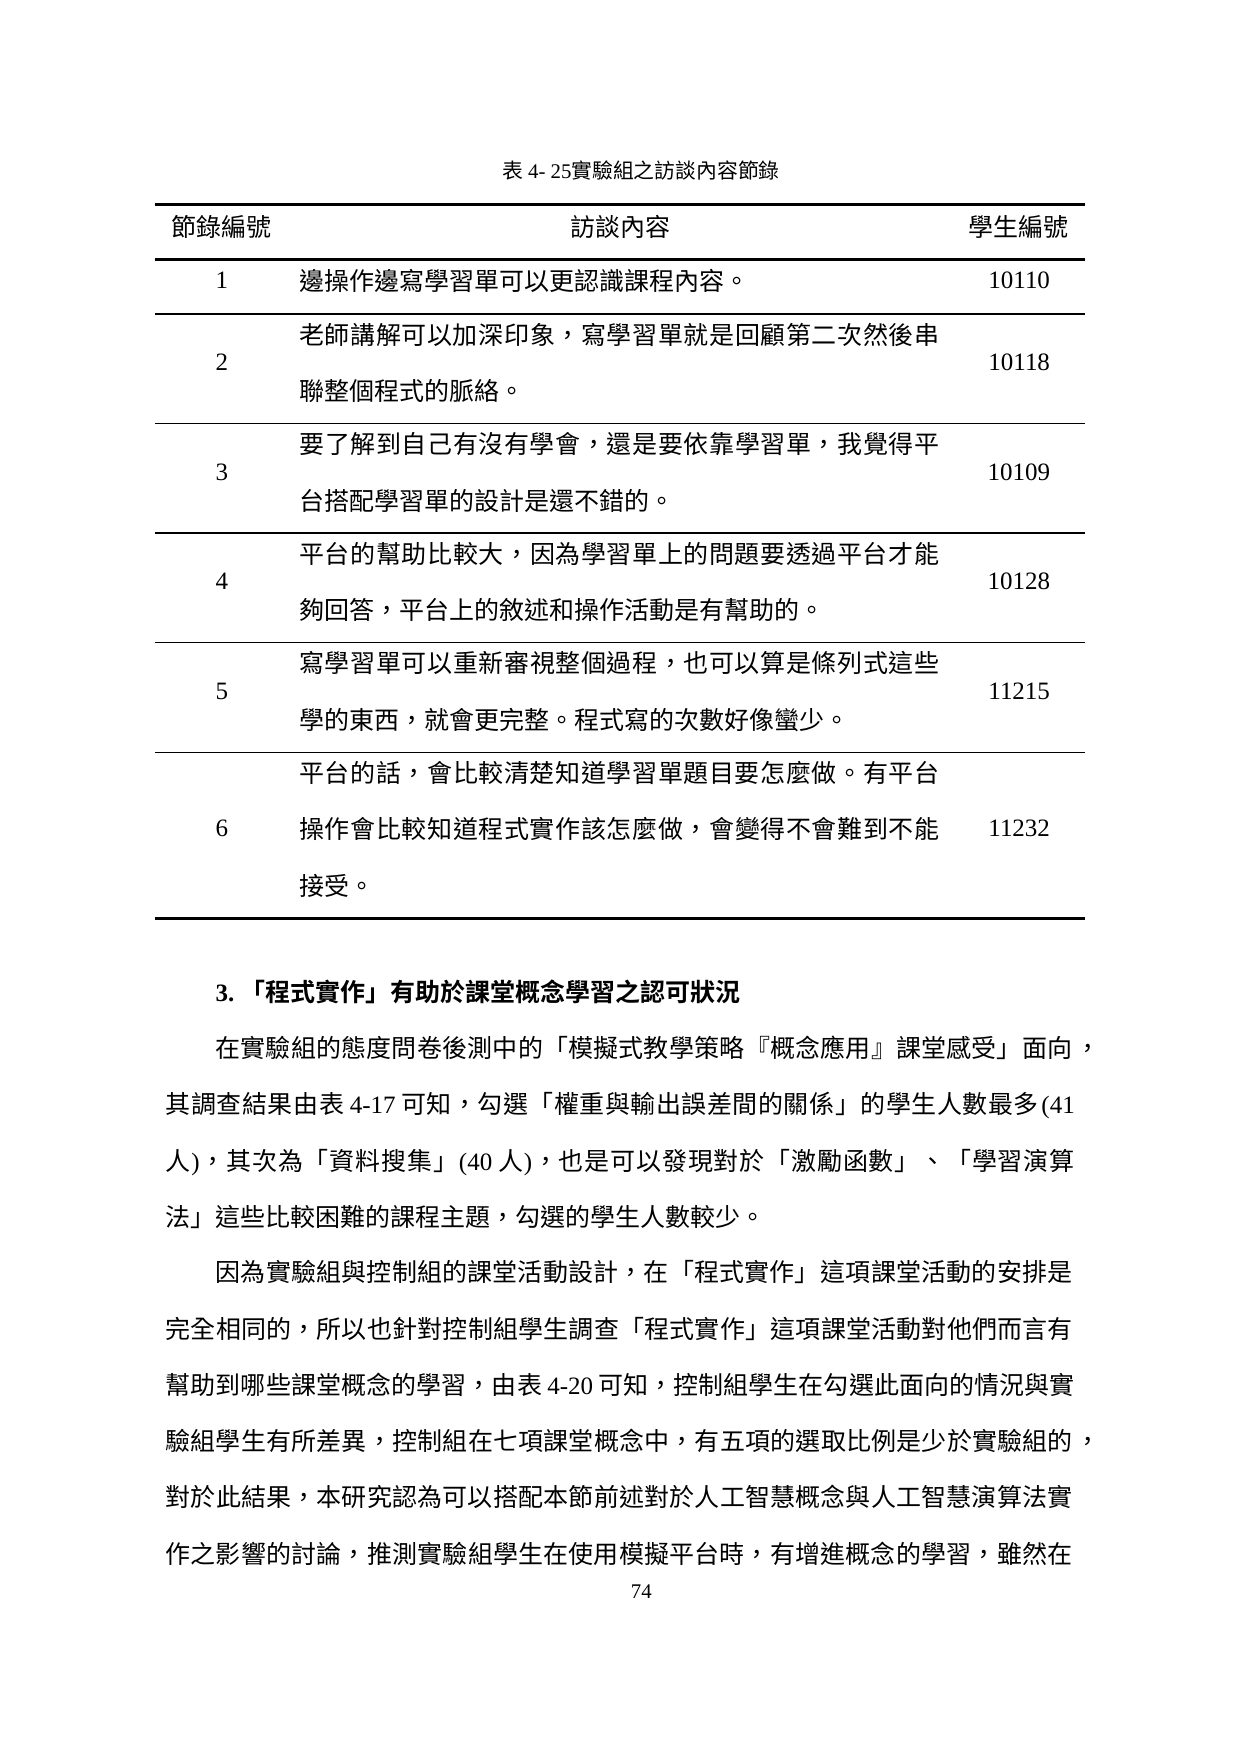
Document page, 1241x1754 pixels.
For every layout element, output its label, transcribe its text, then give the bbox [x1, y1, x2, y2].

table_cell 10128 [953, 534, 1085, 642]
text 表 4- 25實驗組之訪談內容節錄 [165, 151, 1075, 188]
table_cell 2 [155, 315, 288, 423]
table_cell 寫學習單可以重新審視整個過程，也可以算是條列式這些學的東西，就會更完整。程式寫的次數好像蠻少。 [288, 643, 952, 751]
text 3. 「程式實作」有助於課堂概念學習之認可狀況 [165, 972, 1075, 1010]
table_cell 10110 [953, 261, 1085, 313]
table_cell 11215 [953, 643, 1085, 751]
table_cell 3 [155, 424, 288, 532]
table_cell 1 [155, 261, 288, 313]
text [165, 1252, 1075, 1571]
table_cell 10118 [953, 315, 1085, 423]
table_cell 平台的幫助比較大，因為學習單上的問題要透過平台才能夠回答，平台上的敘述和操作活動是有幫助的。 [288, 534, 952, 642]
table_cell 10109 [953, 424, 1085, 532]
table_cell 平台的話，會比較清楚知道學習單題目要怎麼做。有平台操作會比較知道程式實作該怎麼做，會變得不會難到不能接受。 [288, 753, 952, 917]
text 在實驗組的態度問卷後測中的「模擬式教學策略『概念應用』課堂感受」面向，其調查結果由表4-17可知，勾選「權重與輸出誤差間的關係」的學生人數最多(41人)，其次為「資料搜集」(40人)，也是可以發現對於「激勵函數」、「學習演算法」這些比較困難的課程主題，勾選的學生人數較少。 [165, 1028, 1075, 1234]
table_header 學生編號 [953, 206, 1085, 258]
table_header 訪談內容 [288, 206, 952, 258]
table_cell 4 [155, 534, 288, 642]
table_cell 6 [155, 753, 288, 917]
table_cell 要了解到自己有沒有學會，還是要依靠學習單，我覺得平台搭配學習單的設計是還不錯的。 [288, 424, 952, 532]
table_cell 11232 [953, 753, 1085, 917]
table_cell 老師講解可以加深印象，寫學習單就是回顧第二次然後串聯整個程式的脈絡。 [288, 315, 952, 423]
table_cell 邊操作邊寫學習單可以更認識課程內容。 [288, 261, 952, 313]
table_header 節錄編號 [155, 206, 288, 258]
table_cell 5 [155, 643, 288, 751]
